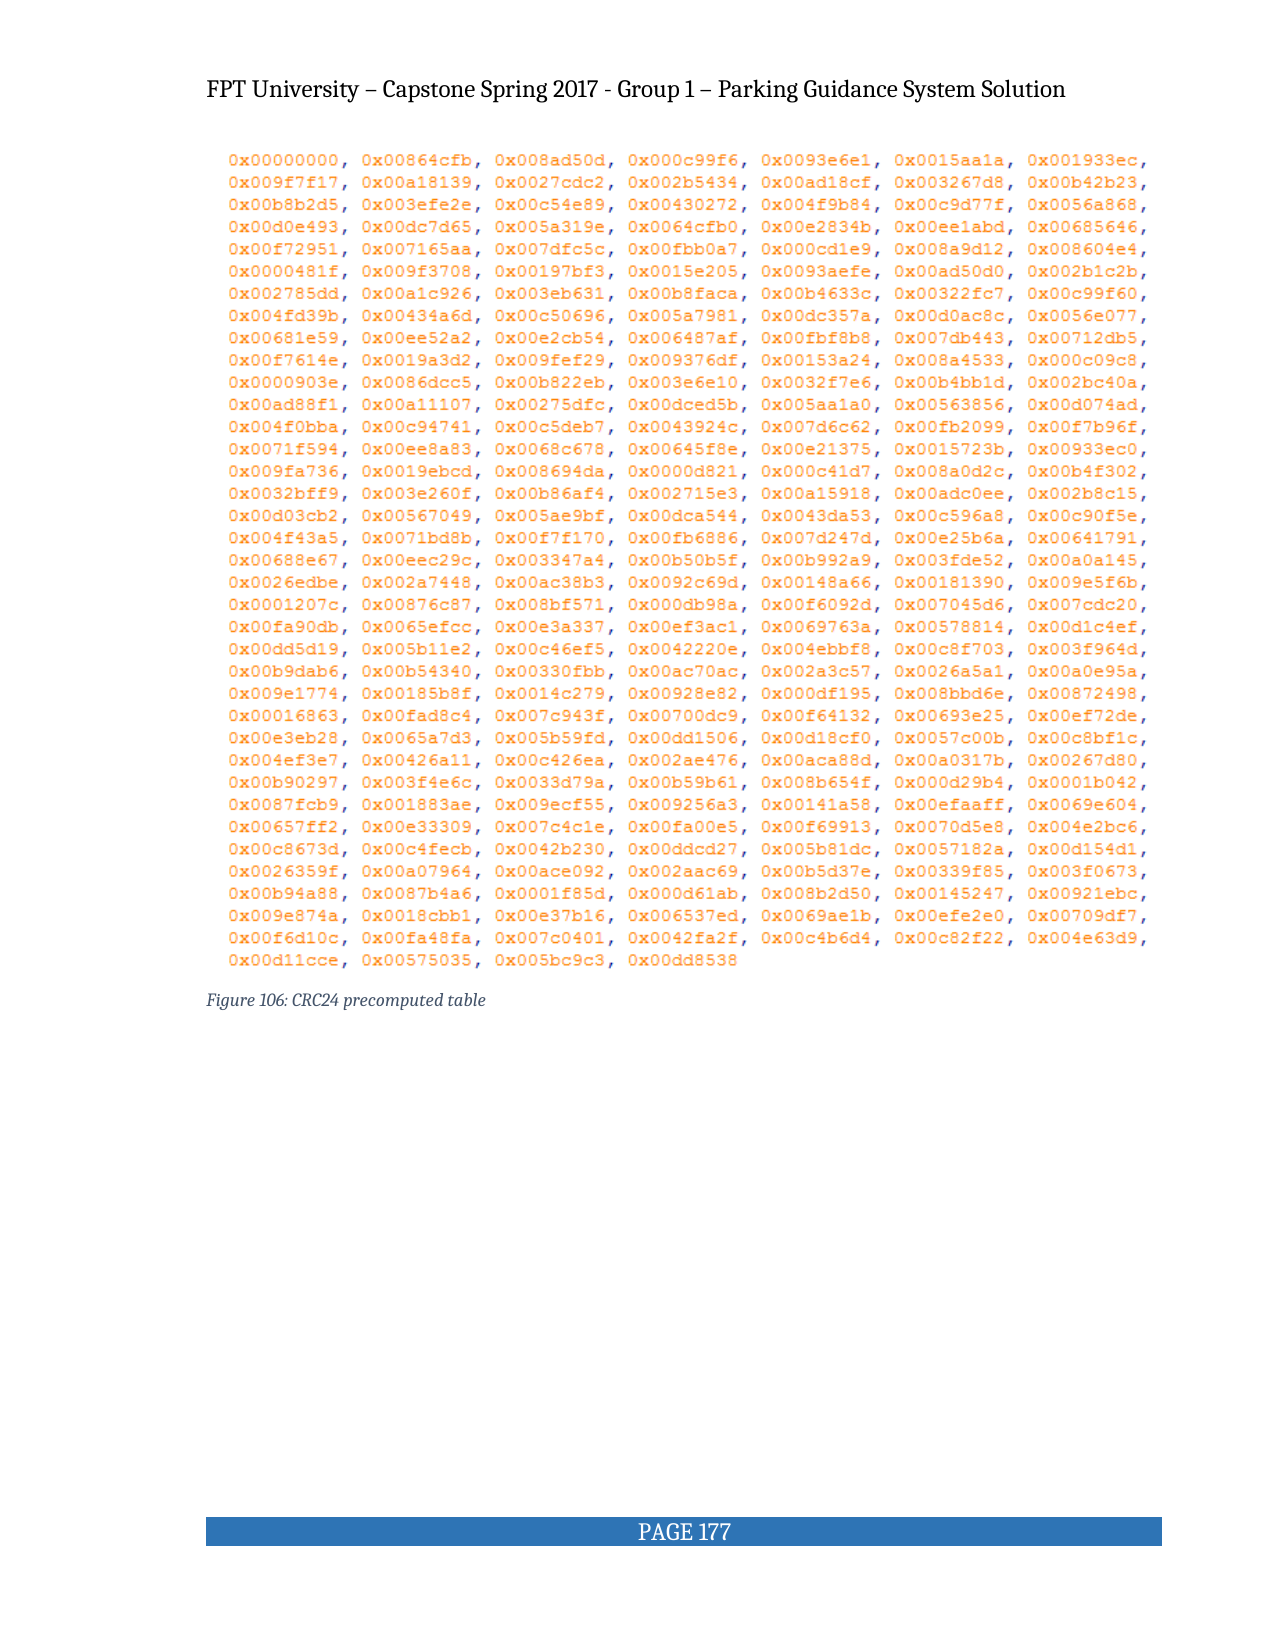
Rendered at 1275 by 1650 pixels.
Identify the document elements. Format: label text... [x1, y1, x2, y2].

text Figure 106: CRC24 precomputed table [206, 990, 1162, 1011]
picture [206, 150, 1163, 974]
